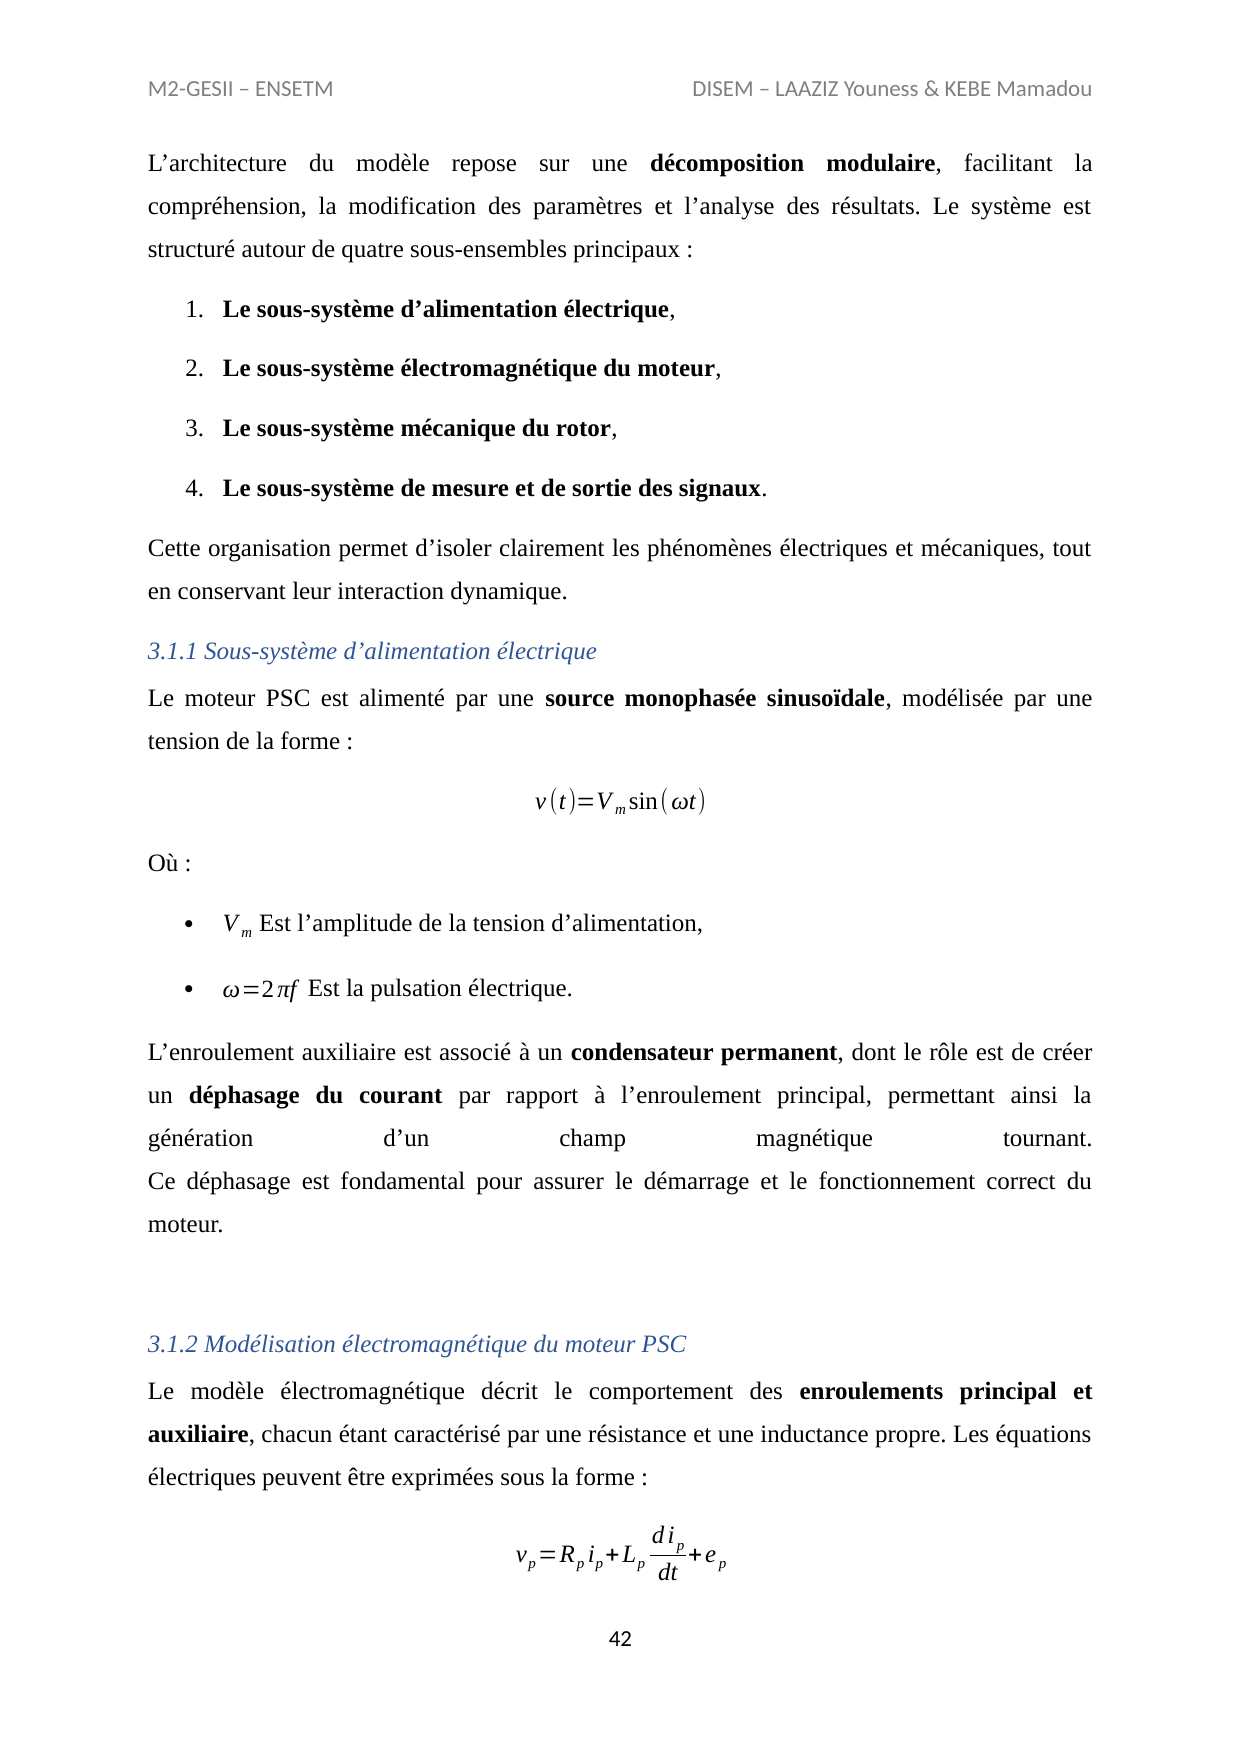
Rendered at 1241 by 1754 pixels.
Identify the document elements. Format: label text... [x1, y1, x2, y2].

list Est l’amplitude de la tension d’alimentation, [185, 908, 1093, 942]
list Est la pulsation électrique. [185, 973, 1093, 1006]
list Le sous-système d’alimentation électrique, [185, 294, 1093, 322]
text Cette organisation permet d’isoler clairement les phénomènes électriques et mécaniques, tout en conservant leur interaction dynamique. [148, 533, 1093, 605]
text L’architecture du modèle repose sur une décomposition modulaire, facilitant la compréhension, la modification des paramètres et l’analyse des résultats. Le système est structuré autour de quatre sous-ensembles principaux : [148, 148, 1093, 263]
list Le sous-système mécanique du rotor, [185, 413, 1093, 442]
subtitle 3.1.2 Modélisation électromagnétique du moteur PSC [148, 1329, 1093, 1357]
list Le sous-système électromagnétique du moteur, [185, 353, 1093, 382]
text Où : [148, 848, 1093, 877]
list Le sous-système de mesure et de sortie des signaux. [185, 473, 1093, 502]
text Le moteur PSC est alimenté par une source monophasée sinusoïdale, modélisée par une tension de la forme : [148, 683, 1093, 755]
text Le modèle électromagnétique décrit le comportement des enroulements principal et auxiliaire, chacun étant caractérisé par une résistance et une inductance propre. Les équations électriques peuvent être exprimées sous la forme : [148, 1376, 1093, 1491]
subtitle 3.1.1 Sous-système d’alimentation électrique [148, 636, 1093, 664]
text L’enroulement auxiliaire est associé à un condensateur permanent, dont le rôle est de créer un déphasage du courant par rapport à l’enroulement principal, permettant ainsi la génération d’un champ magnétique tournant. Ce déphasage est fondamental pour assurer le démarrage et le fonctionnement correct du moteur. [148, 1037, 1093, 1238]
